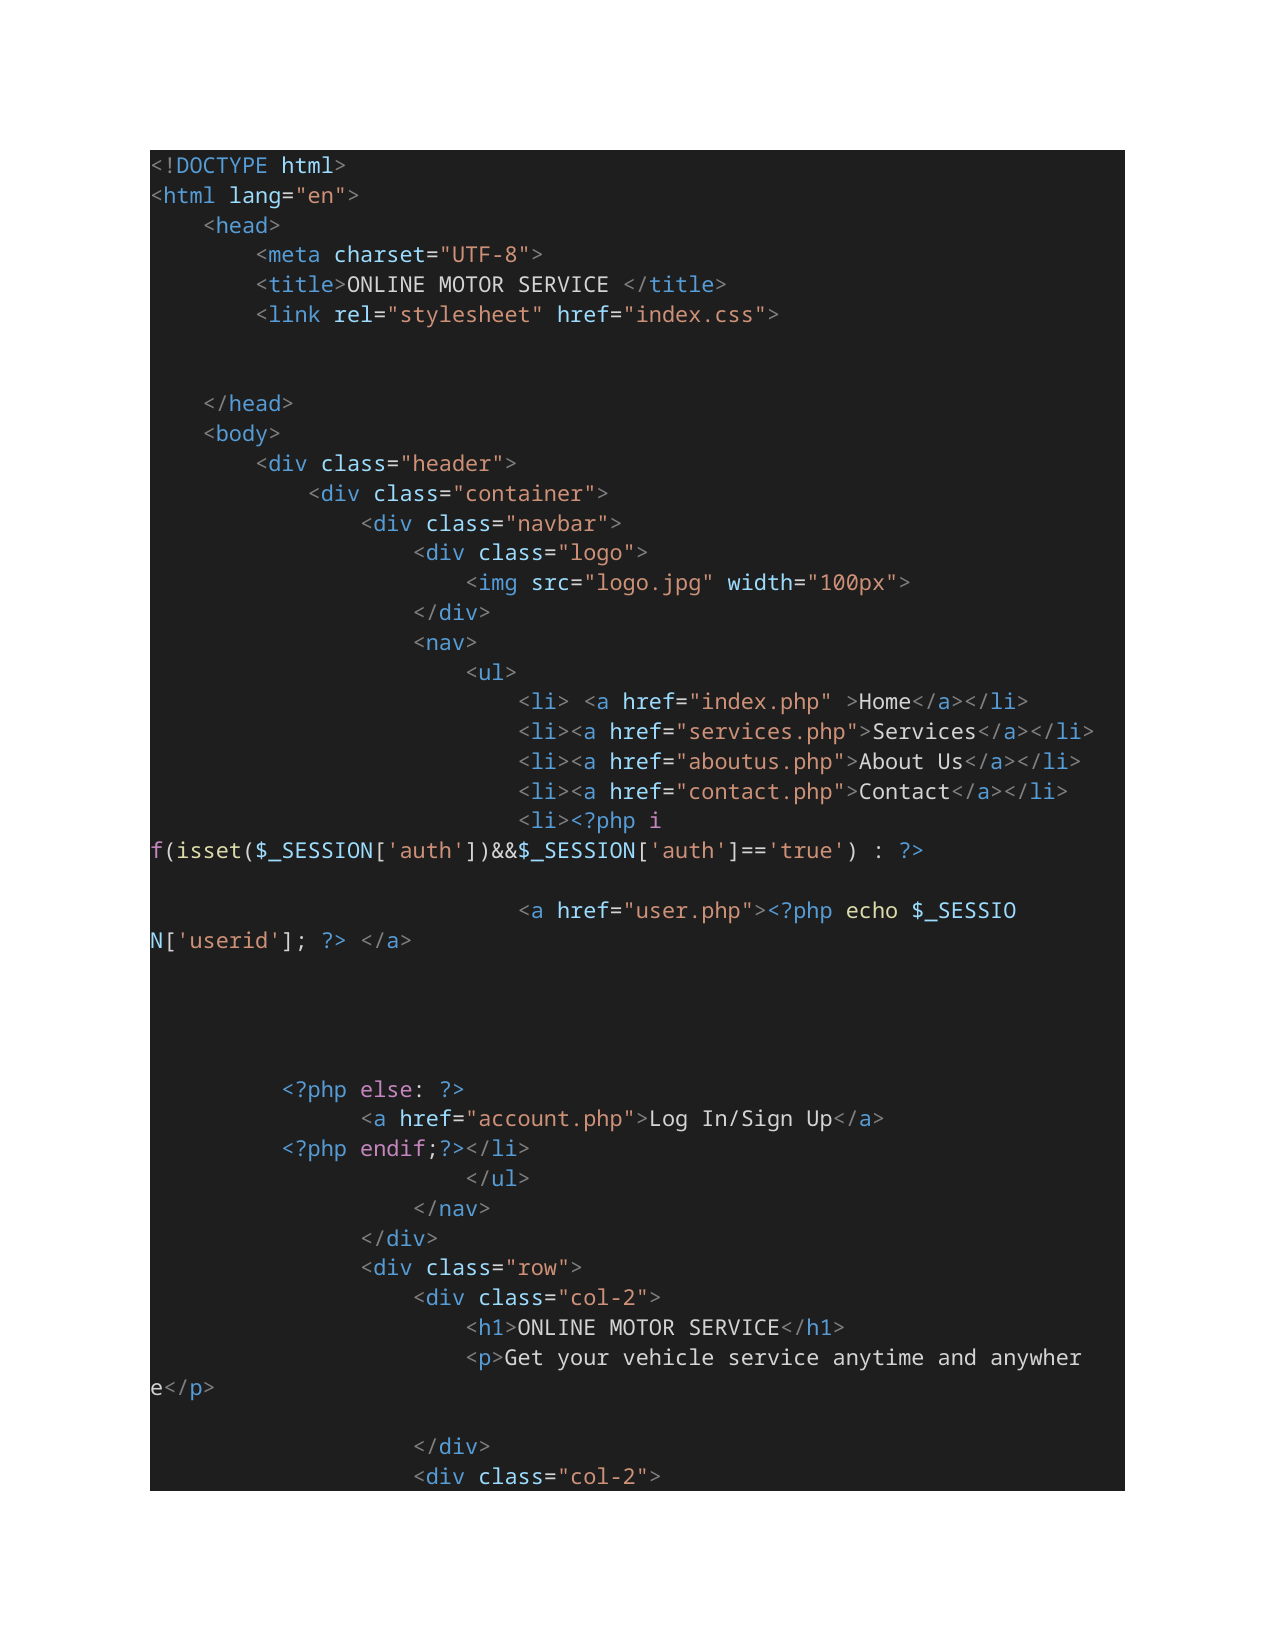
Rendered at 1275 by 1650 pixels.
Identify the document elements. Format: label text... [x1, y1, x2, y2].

text <body> [150, 418, 1125, 448]
text </div> [150, 597, 1125, 627]
text <a href="account.php">Log In/Sign Up</a> [150, 1103, 1125, 1133]
text <!DOCTYPE html> [150, 150, 1125, 180]
text <link rel="stylesheet" href="index.css"> [150, 299, 1125, 329]
text <li><?php if(isset($_SESSION['auth'])&&$_SESSION['auth']=='true') : ?> [150, 805, 1125, 865]
text <?php endif;?></li> [150, 1133, 1125, 1163]
text <ul> [150, 656, 1125, 686]
text <a href="user.php"><?php echo $_SESSION['userid']; ?> </a> [150, 895, 1125, 954]
text <h1>ONLINE MOTOR SERVICE</h1> [150, 1312, 1125, 1342]
text </div> [150, 1431, 1125, 1461]
text <head> [150, 209, 1125, 239]
text </ul> [150, 1163, 1125, 1193]
text <title>ONLINE MOTOR SERVICE </title> [150, 269, 1125, 299]
text <img src="logo.jpg" width="100px"> [150, 567, 1125, 597]
text <div class="container"> [150, 478, 1125, 507]
text <div class="col-2"> [150, 1282, 1125, 1312]
text <p>Get your vehicle service anytime and anywhere</p> [150, 1342, 1125, 1401]
text </div> [150, 1222, 1125, 1252]
text <div class="row"> [150, 1252, 1125, 1282]
text <li><a href="aboutus.php">About Us</a></li> [150, 746, 1125, 776]
text <div class="logo"> [150, 537, 1125, 567]
text <li><a href="contact.php">Contact</a></li> [150, 776, 1125, 805]
text <li> <a href="index.php" >Home</a></li> [150, 686, 1125, 716]
text <div class="header"> [150, 448, 1125, 478]
text <meta charset="UTF-8"> [150, 239, 1125, 269]
text <html lang="en"> [150, 180, 1125, 209]
text </nav> [150, 1193, 1125, 1222]
text <div class="navbar"> [150, 507, 1125, 537]
text <li><a href="services.php">Services</a></li> [150, 716, 1125, 746]
text <nav> [150, 627, 1125, 656]
text </head> [150, 388, 1125, 418]
text <?php else: ?> [150, 1073, 1125, 1103]
text <div class="col-2"> [150, 1461, 1125, 1491]
